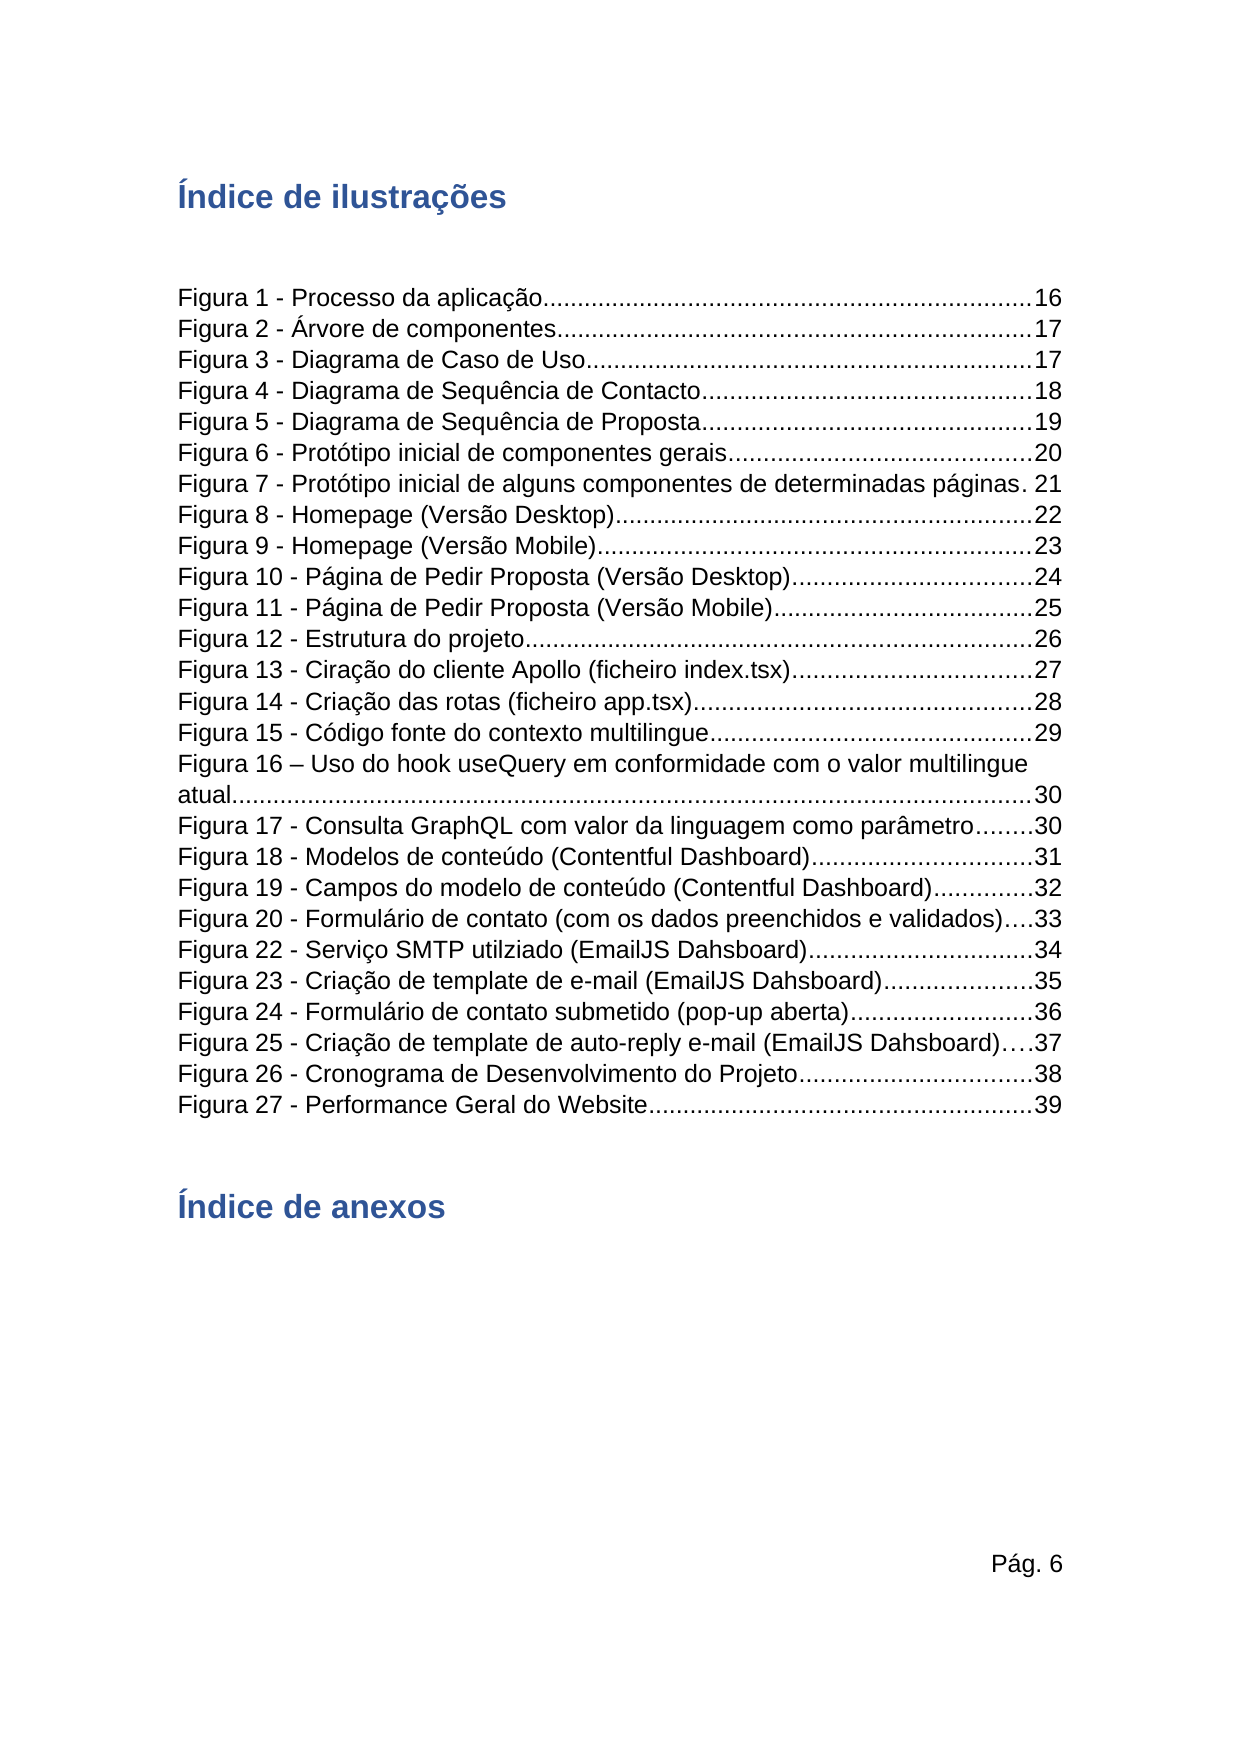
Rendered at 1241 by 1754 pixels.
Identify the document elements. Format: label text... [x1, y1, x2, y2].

text Figura 11 - Página de Pedir Proposta (Versão Mobile) 25 [177, 593, 1063, 622]
text Figura 24 - Formulário de contato submetido (pop-up aberta) 36 [177, 997, 1063, 1026]
text Figura 4 - Diagrama de Sequência de Contacto 18 [177, 376, 1063, 405]
text Figura 26 - Cronograma de Desenvolvimento do Projeto 38 [177, 1059, 1063, 1088]
text Figura 20 - Formulário de contato (com os dados preenchidos e validados) 33 [177, 904, 1063, 933]
text Figura 7 - Protótipo inicial de alguns componentes de determinadas páginas 21 [177, 469, 1063, 498]
text Figura 10 - Página de Pedir Proposta (Versão Desktop) 24 [177, 562, 1063, 591]
text Figura 9 - Homepage (Versão Mobile) 23 [177, 531, 1063, 560]
text Figura 25 - Criação de template de auto-reply e-mail (EmailJS Dahsboard) 37 [177, 1028, 1063, 1057]
text Figura 6 - Protótipo inicial de componentes gerais 20 [177, 438, 1063, 467]
text Figura 19 - Campos do modelo de conteúdo (Contentful Dashboard) 32 [177, 873, 1063, 902]
text Figura 1 - Processo da aplicação 16 [177, 283, 1063, 312]
text Índice de ilustrações [177, 177, 1063, 216]
text Figura 15 - Código fonte do contexto multilingue 29 [177, 718, 1063, 746]
text Figura 18 - Modelos de conteúdo (Contentful Dashboard) 31 [177, 842, 1063, 871]
text Figura 3 - Diagrama de Caso de Uso 17 [177, 345, 1063, 374]
text Figura 2 - Árvore de componentes 17 [177, 314, 1063, 343]
subtitle Índice de anexos [177, 1188, 1063, 1226]
text Figura 13 - Ciração do cliente Apollo (ficheiro index.tsx) 27 [177, 656, 1063, 684]
text Figura 12 - Estrutura do projeto 26 [177, 624, 1063, 653]
text Figura 14 - Criação das rotas (ficheiro app.tsx) 28 [177, 687, 1063, 715]
text Figura 22 - Serviço SMTP utilziado (EmailJS Dahsboard) 34 [177, 935, 1063, 964]
text Figura 17 - Consulta GraphQL com valor da linguagem como parâmetro 30 [177, 811, 1063, 839]
text Figura 5 - Diagrama de Sequência de Proposta 19 [177, 407, 1063, 436]
text Figura 8 - Homepage (Versão Desktop) 22 [177, 500, 1063, 529]
text Figura 27 - Performance Geral do Website 39 [177, 1090, 1063, 1119]
text Figura 16 – Uso do hook useQuery em conformidade com o valor multilingue atual 30 [177, 749, 1063, 808]
text Figura 23 - Criação de template de e-mail (EmailJS Dahsboard) 35 [177, 966, 1063, 995]
